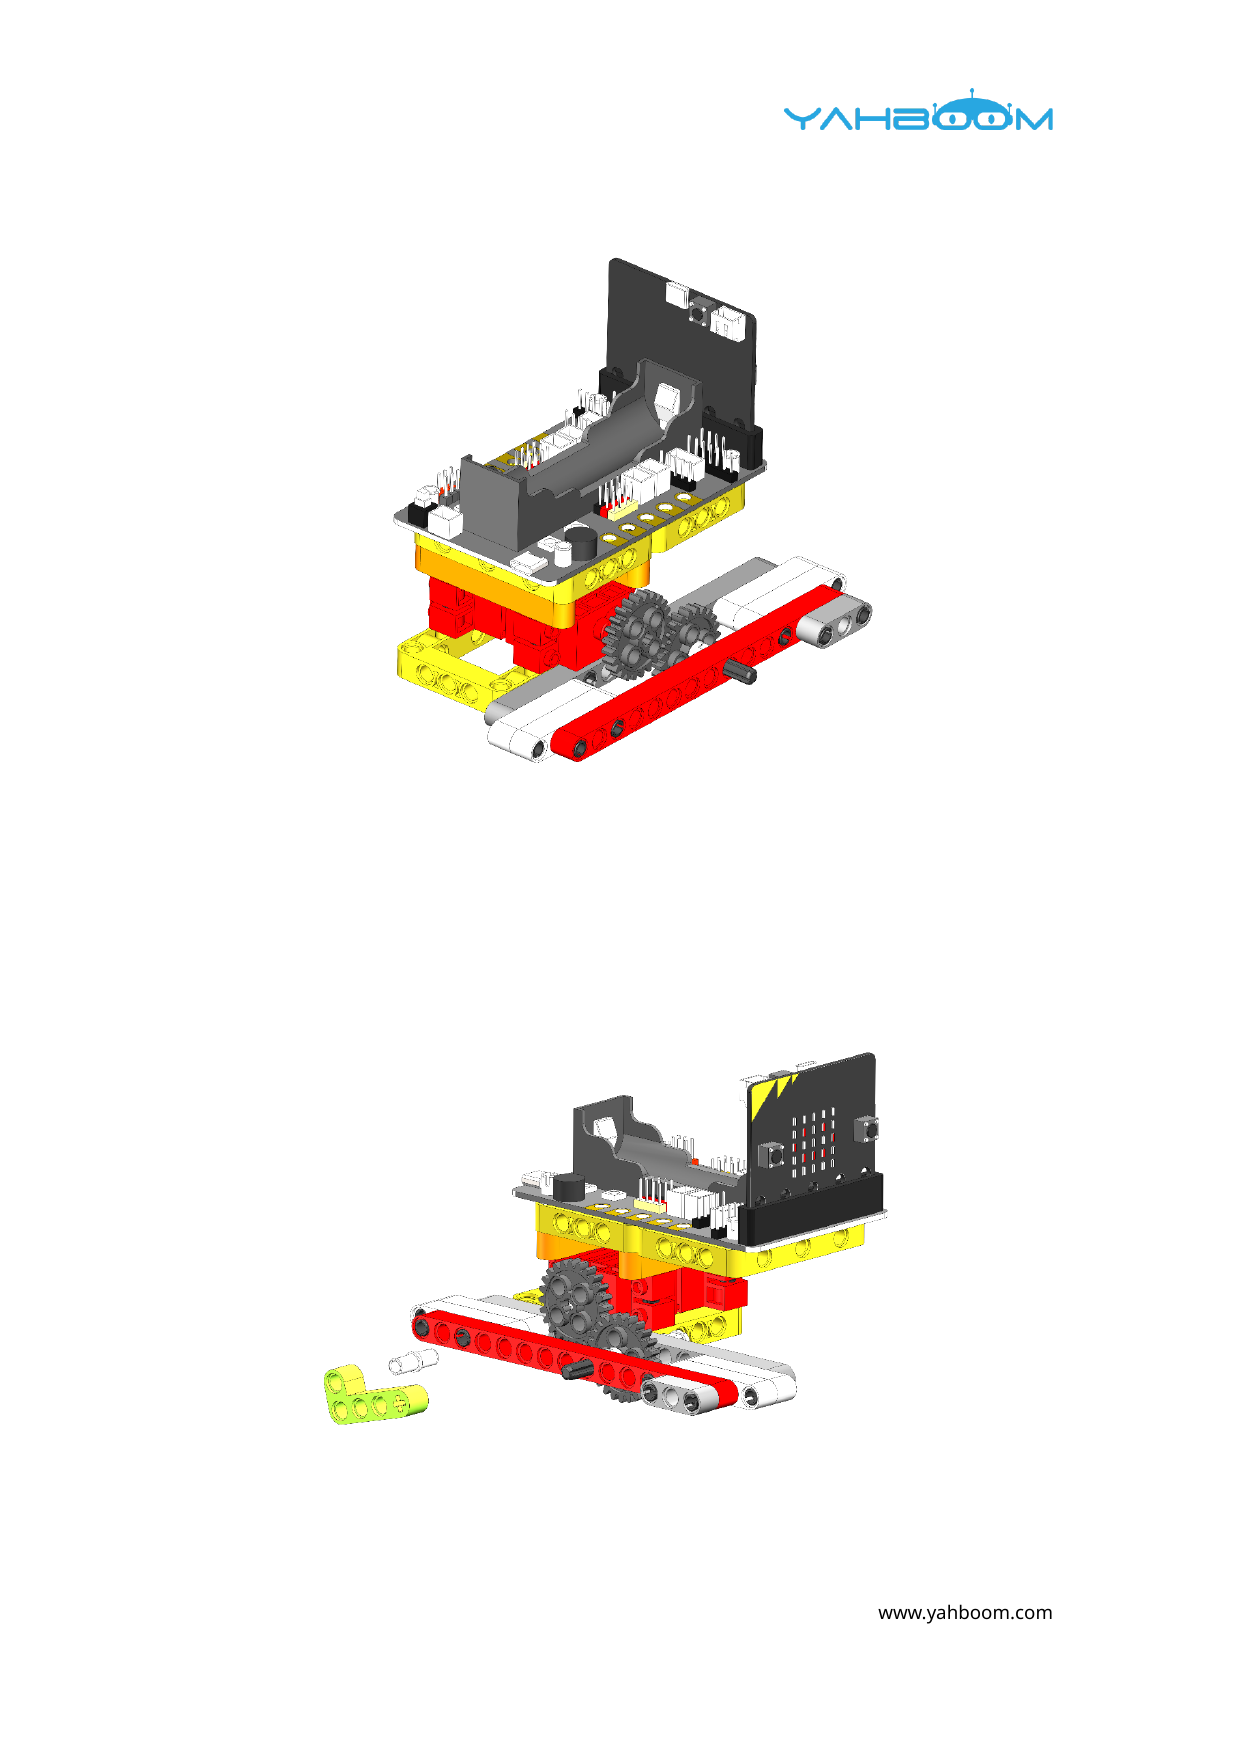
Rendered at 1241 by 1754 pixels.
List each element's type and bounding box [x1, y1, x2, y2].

picture [784, 88, 1053, 130]
picture [187, 159, 1053, 829]
picture [187, 842, 1053, 1511]
